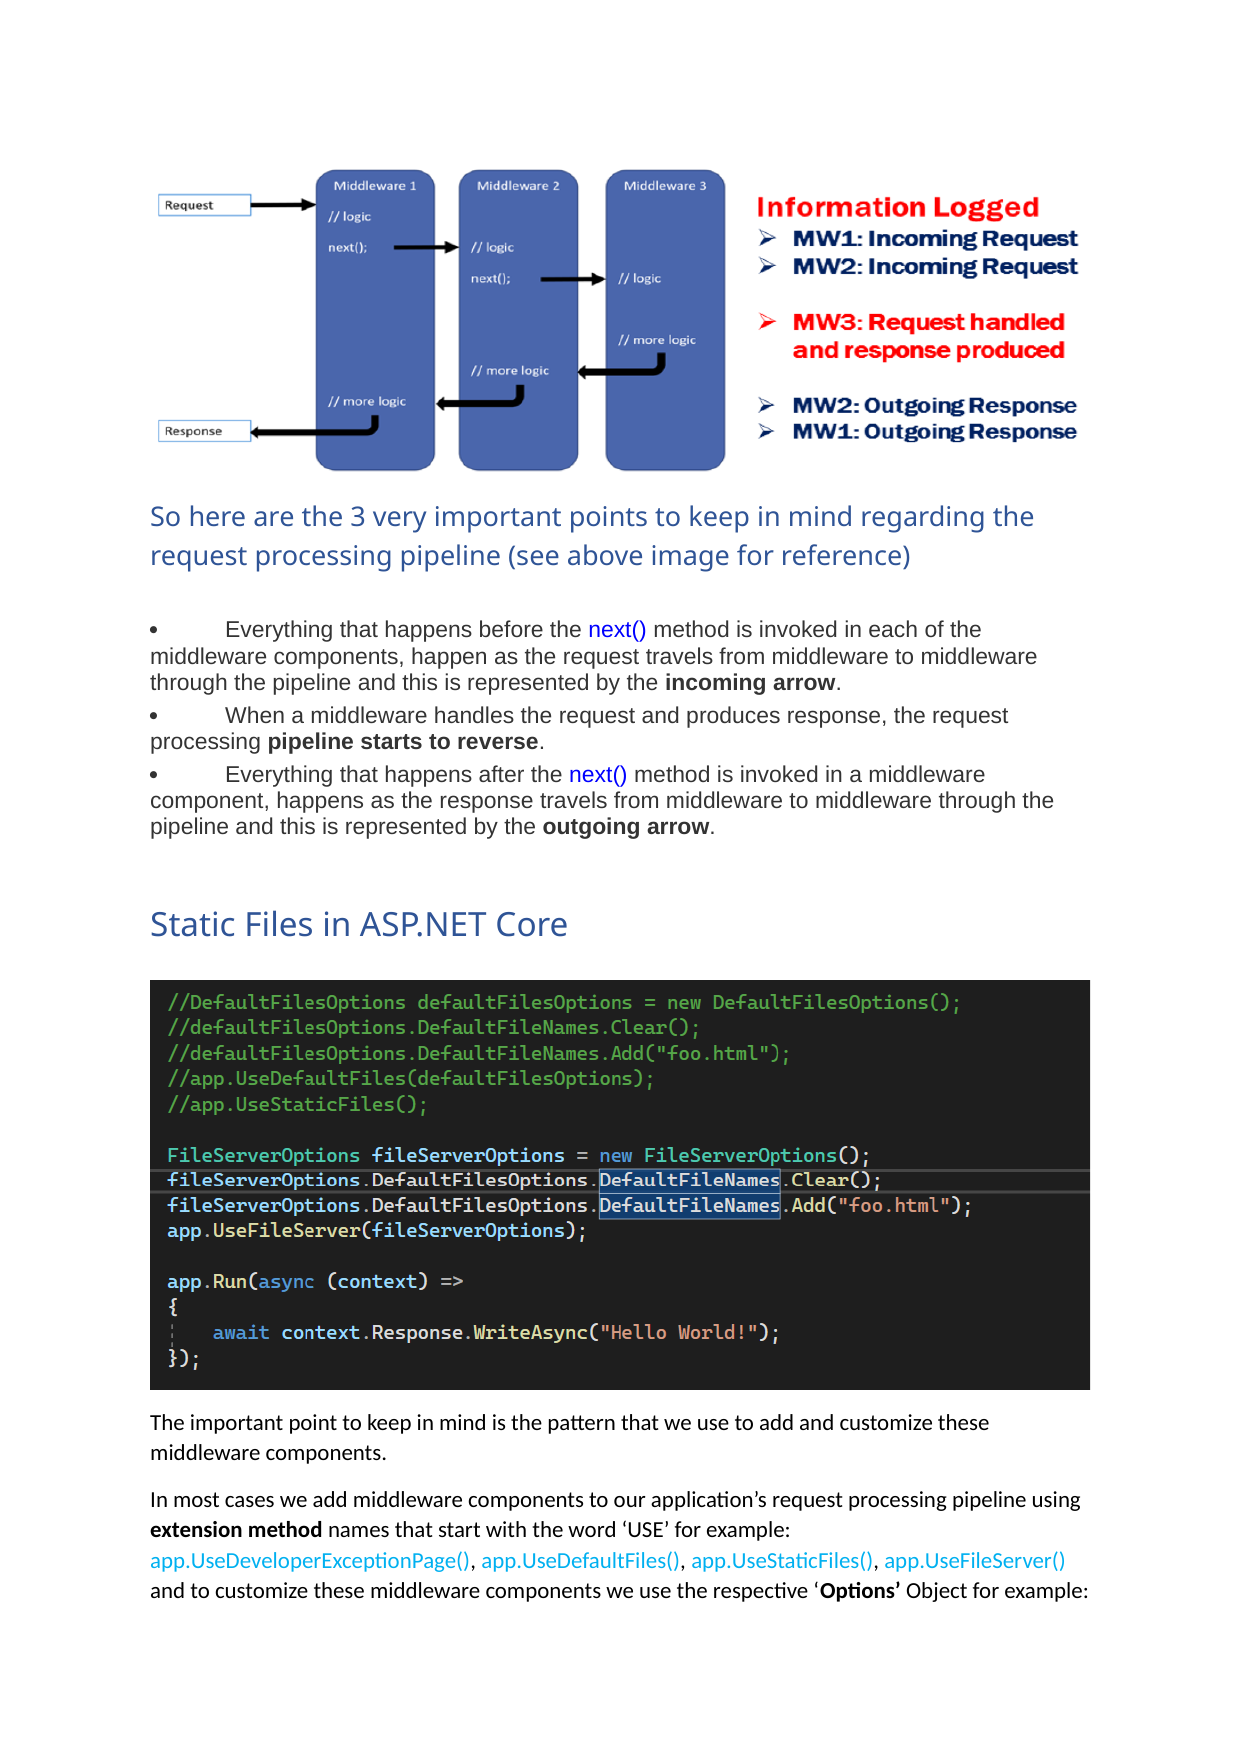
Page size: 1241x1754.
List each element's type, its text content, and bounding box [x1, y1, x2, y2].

subtitle Static Files in ASP.NET Core [150, 901, 1090, 947]
picture [150, 980, 1091, 1390]
list Everything that happens after the next() method is invoked in a middleware component, happens as the response travels from middleware to middleware through the pipeline and this is represented by the outgoing arrow. [150, 761, 1090, 840]
list Everything that happens before the next() method is invoked in each of the middleware components, happen as the request travels from middleware to middleware through the pipeline and this is represented by the incoming arrow. [150, 616, 1090, 695]
picture [150, 150, 1091, 479]
list When a middleware handles the request and produces response, the request processing pipeline starts to reverse. [150, 702, 1090, 754]
text The important point to keep in mind is the pattern that we use to add and customize these middleware components. [150, 1408, 1090, 1466]
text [150, 1485, 1090, 1604]
subtitle So here are the 3 very important points to keep in mind regarding the request processing pipeline (see above image for reference) [150, 497, 1090, 613]
